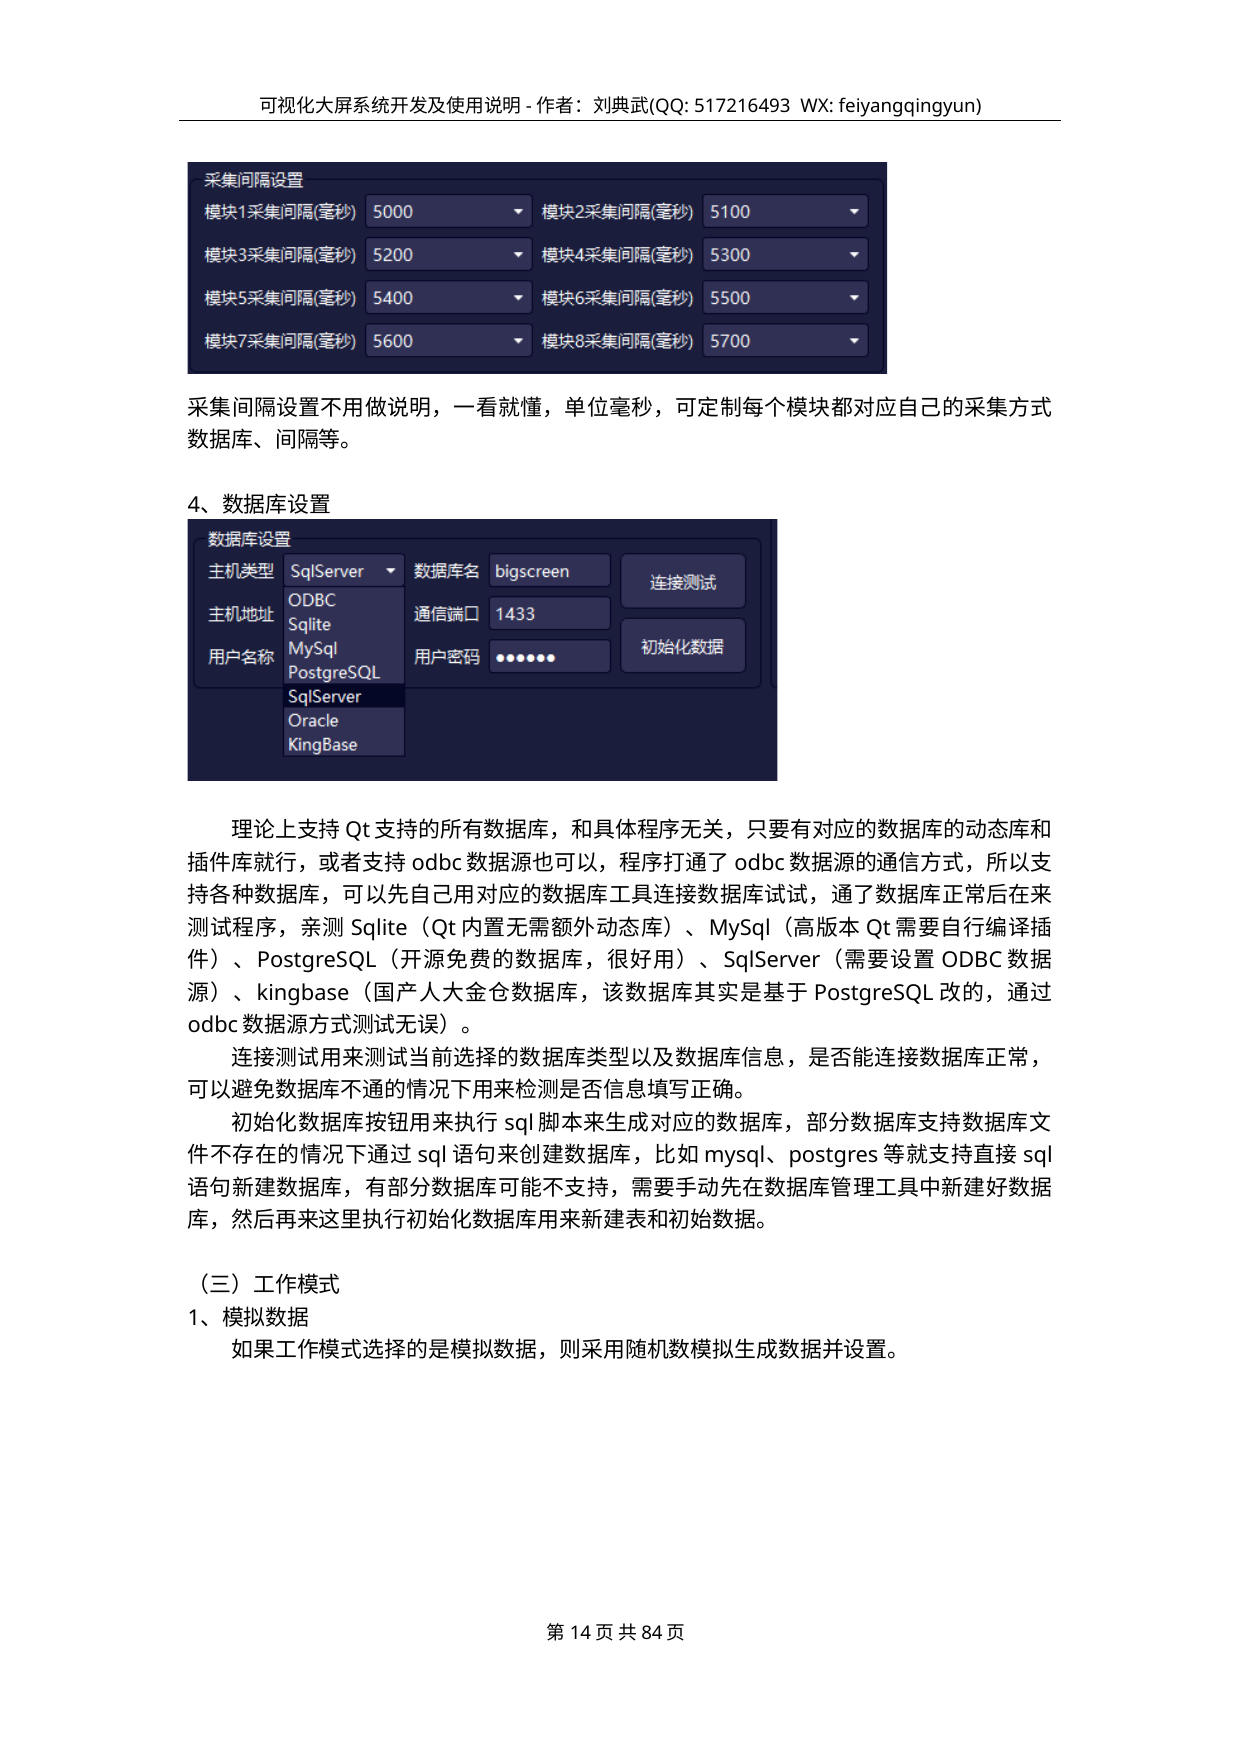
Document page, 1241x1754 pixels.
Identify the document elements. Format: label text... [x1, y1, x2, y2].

picture [187, 519, 778, 781]
picture [187, 162, 888, 374]
text 理论上支持Qt支持的所有数据库，和具体程序无关，只要有对应的数据库的动态库和插件库就行，或者支持odbc数据源也可以，程序打通了odbc数据源的通信方式，所以支持各种数据库，可以先自己用对应的数据库工具连接数据库试试，通了数据库正常后在来测试程序，亲测 Sqlite（Qt内置无需额外动态库）、MySql（高版本Qt需要自行编译插件）、PostgreSQL（开源免费的数据库，很好用）、SqlServer（需要设置ODBC数据源）、kingbase（国产人大金仓数据库，该数据库其实是基于PostgreSQL改的，通过odbc数据源方式测试无误）。 [187, 812, 1053, 1039]
text 连接测试用来测试当前选择的数据库类型以及数据库信息，是否能连接数据库正常，可以避免数据库不通的情况下用来检测是否信息填写正确。 [187, 1039, 1053, 1104]
text 如果工作模式选择的是模拟数据，则采用随机数模拟生成数据并设置。 [187, 1332, 1053, 1364]
text 4、数据库设置 [187, 487, 1053, 519]
text 1、模拟数据 [187, 1299, 1053, 1332]
text （三）工作模式 [187, 1267, 1053, 1299]
text 初始化数据库按钮用来执行sql脚本来生成对应的数据库，部分数据库支持数据库文件不存在的情况下通过sql语句来创建数据库，比如mysql、postgres等就支持直接sql语句新建数据库，有部分数据库可能不支持，需要手动先在数据库管理工具中新建好数据库，然后再来这里执行初始化数据库用来新建表和初始数据。 [187, 1104, 1053, 1234]
text 采集间隔设置不用做说明，一看就懂，单位毫秒，可定制每个模块都对应自己的采集方式、数据库、间隔等。 [187, 389, 1053, 454]
